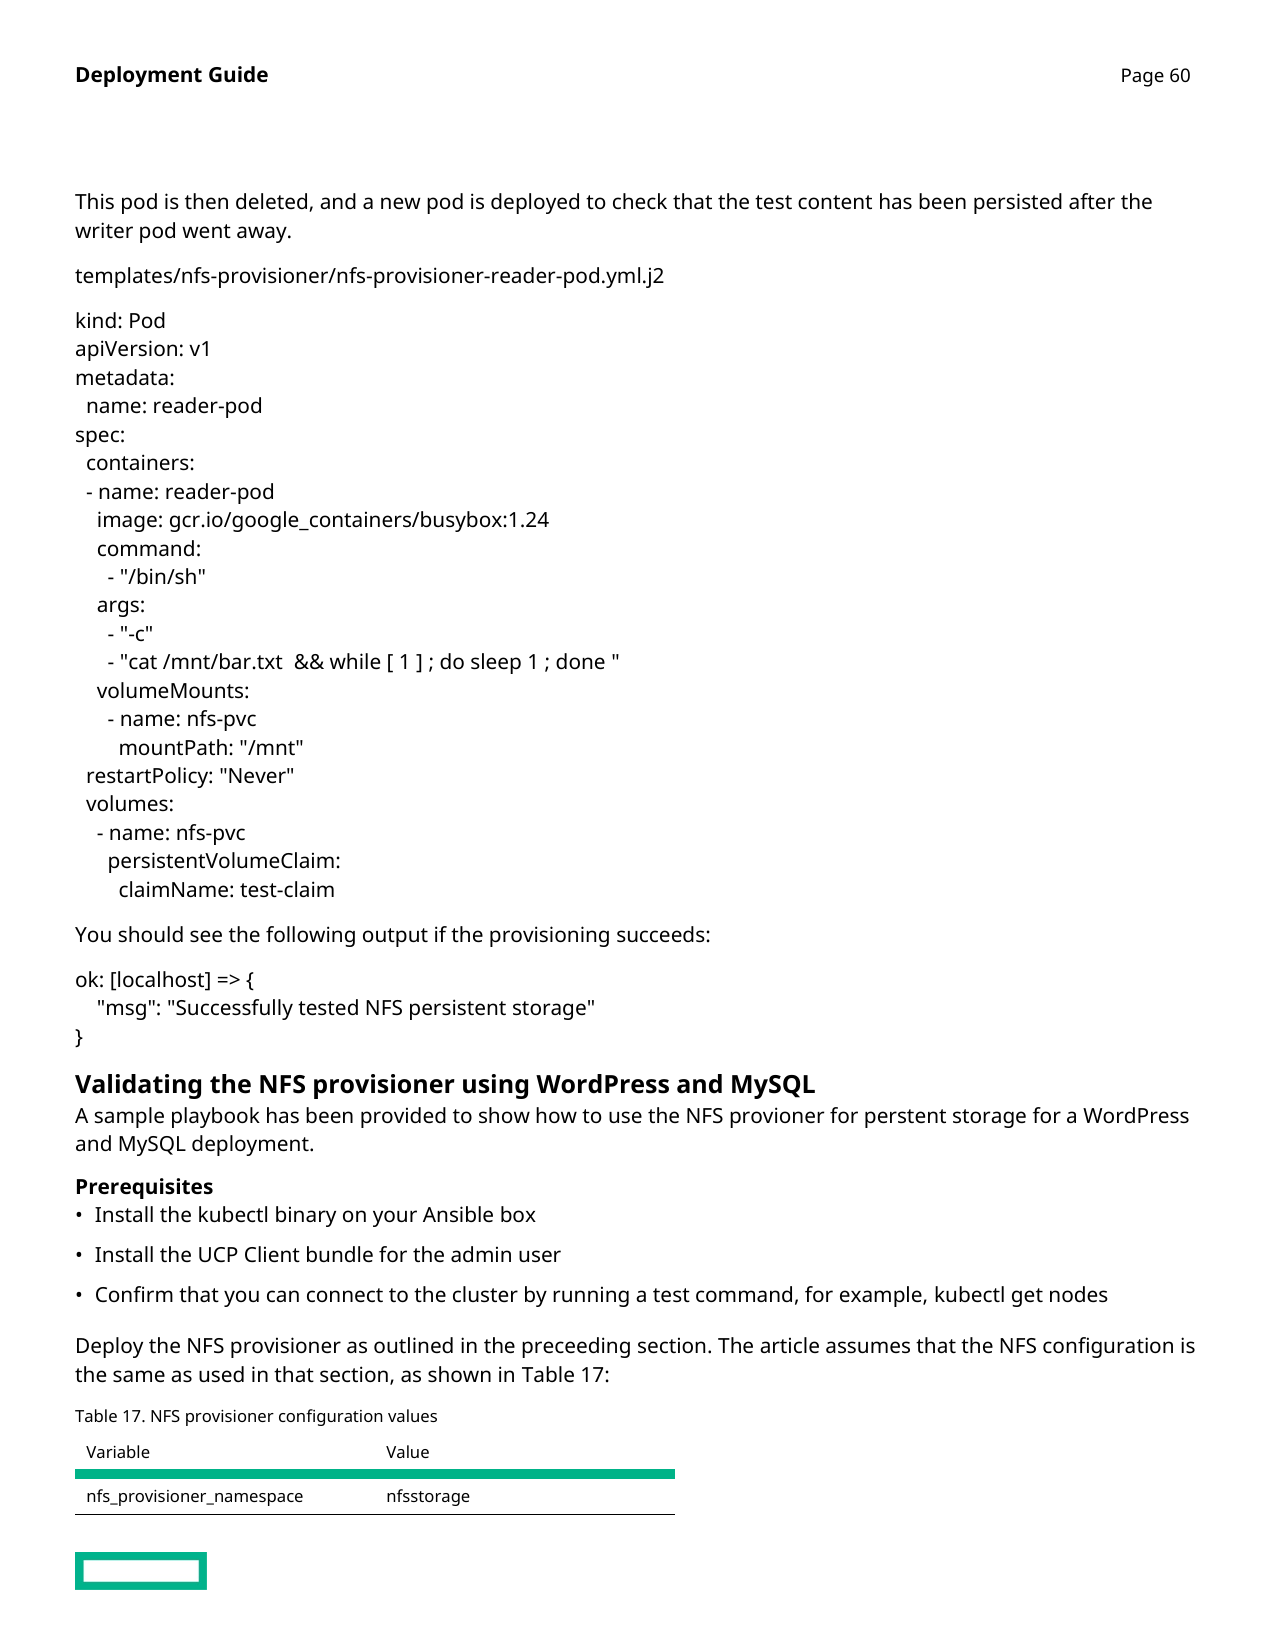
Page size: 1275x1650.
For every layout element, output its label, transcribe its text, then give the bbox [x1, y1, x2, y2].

text A sample playbook has been provided to show how to use the NFS provioner for perstent storage for a WordPress and MySQL deployment. [75, 1101, 1200, 1158]
picture [75, 1552, 207, 1590]
text Install the UCP Client bundle for the admin user [75, 1240, 1200, 1268]
text Deploy the NFS provisioner as outlined in the preceeding section. The article assumes that the NFS configuration is the same as used in that section, as shown in Table 17: [75, 1331, 1200, 1388]
text This pod is then deleted, and a new pod is deployed to check that the test content has been persisted after the writer pod went away. [75, 187, 1200, 244]
table_header Value [375, 1434, 675, 1469]
text You should see the following output if the provisioning succeeds: [75, 920, 1200, 948]
text ok: [localhost] => { "msg": "Successfully tested NFS persistent storage" } [75, 965, 1200, 1050]
table_cell nfsstorage [375, 1479, 675, 1514]
text kind: Pod apiVersion: v1 metadata: name: reader-pod spec: containers: - name: reader-pod image: gcr.io/google_containers/busybox:1.24 command: - "/bin/sh" args: - "-c" - "cat /mnt/bar.txt && while [ 1 ] ; do sleep 1 ; done " volumeMounts: - name: nfs-pvc mountPath: "/mnt" restartPolicy: "Never" volumes: - name: nfs-pvc persistentVolumeClaim: claimName: test-claim [75, 306, 1200, 903]
subtitle Validating the NFS provisioner using WordPress and MySQL [75, 1067, 1200, 1101]
table_header Variable [75, 1434, 375, 1469]
text Table 17. NFS provisioner configuration values [75, 1405, 1200, 1428]
text Confirm that you can connect to the cluster by running a test command, for example, kubectl get nodes [75, 1281, 1200, 1309]
table_cell nfs_provisioner_namespace [75, 1479, 375, 1514]
text templates/nfs-provisioner/nfs-provisioner-reader-pod.yml.j2 [75, 261, 1200, 289]
subtitle Prerequisites [75, 1175, 1200, 1200]
text Install the kubectl binary on your Ansible box [75, 1200, 1200, 1228]
